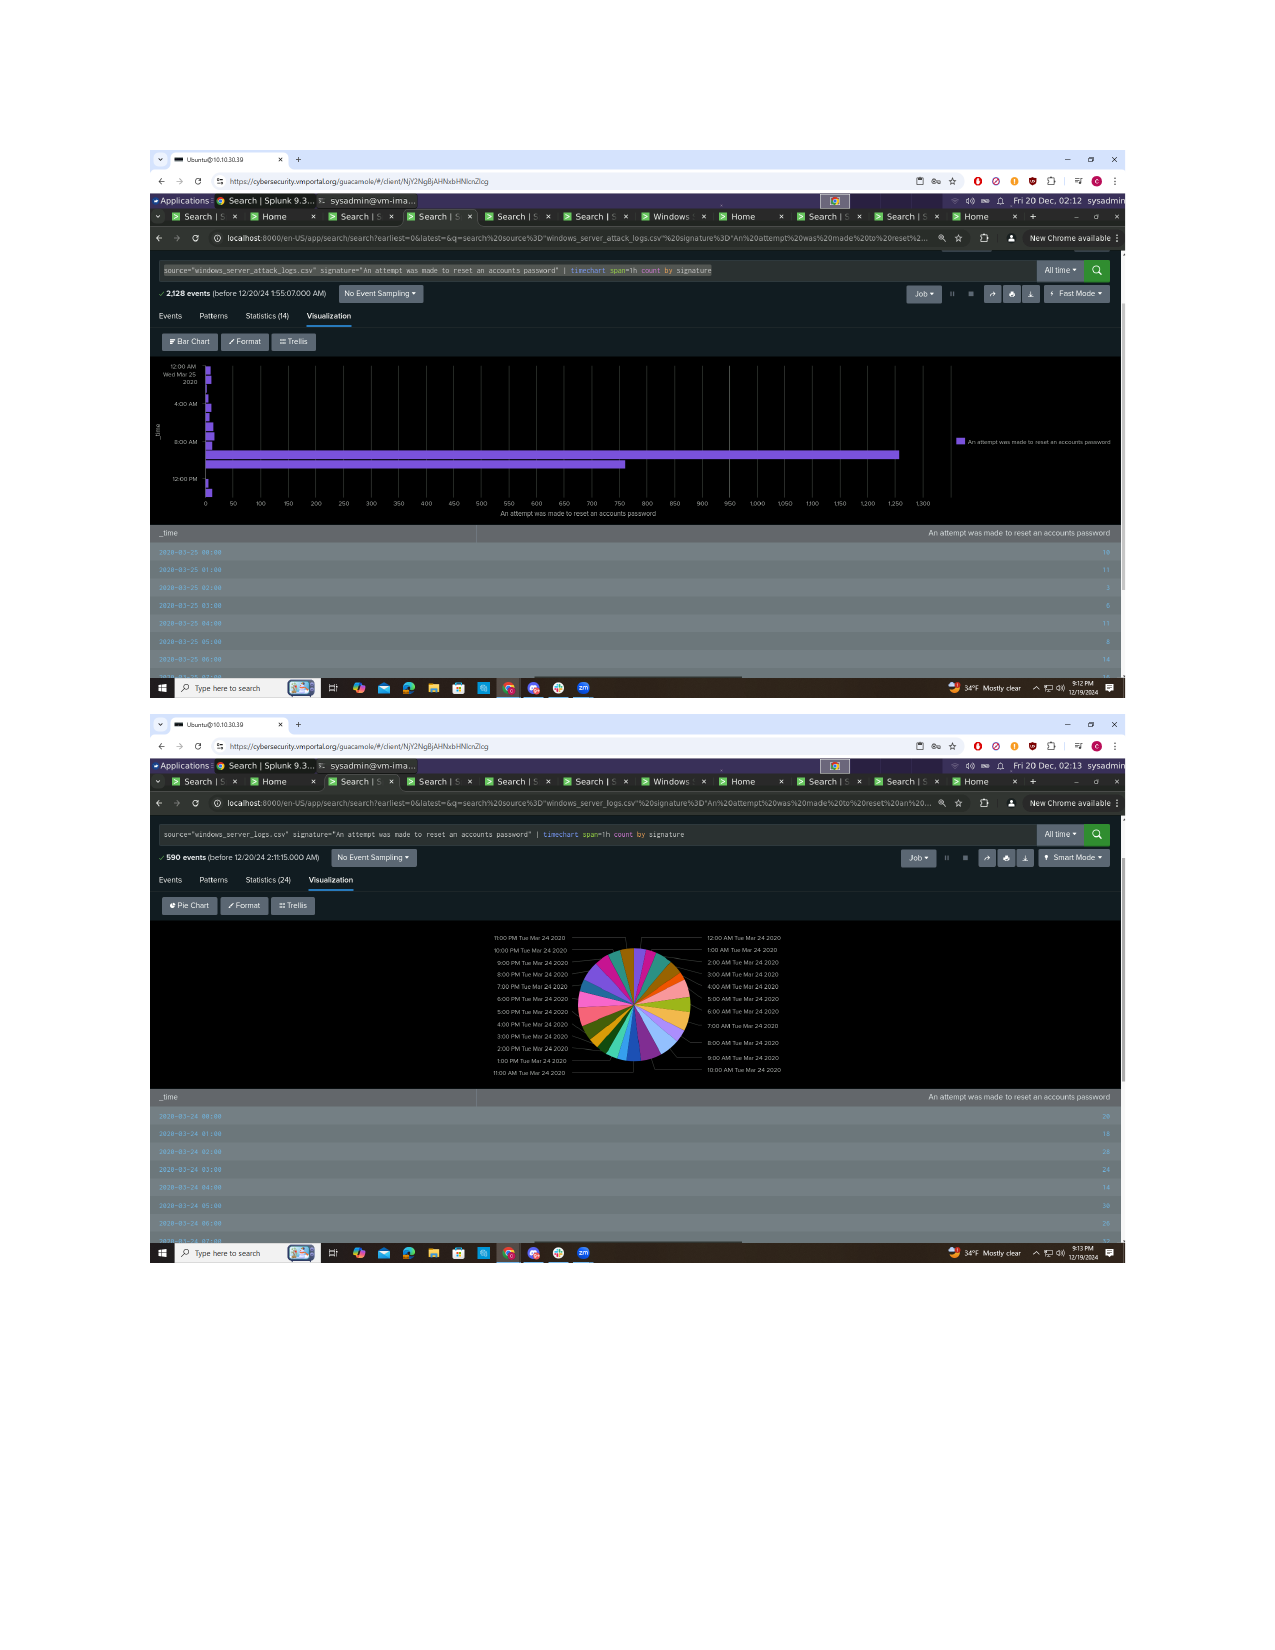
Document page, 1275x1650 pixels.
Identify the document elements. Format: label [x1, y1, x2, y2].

picture [150, 714, 1125, 1263]
picture [150, 150, 1125, 698]
